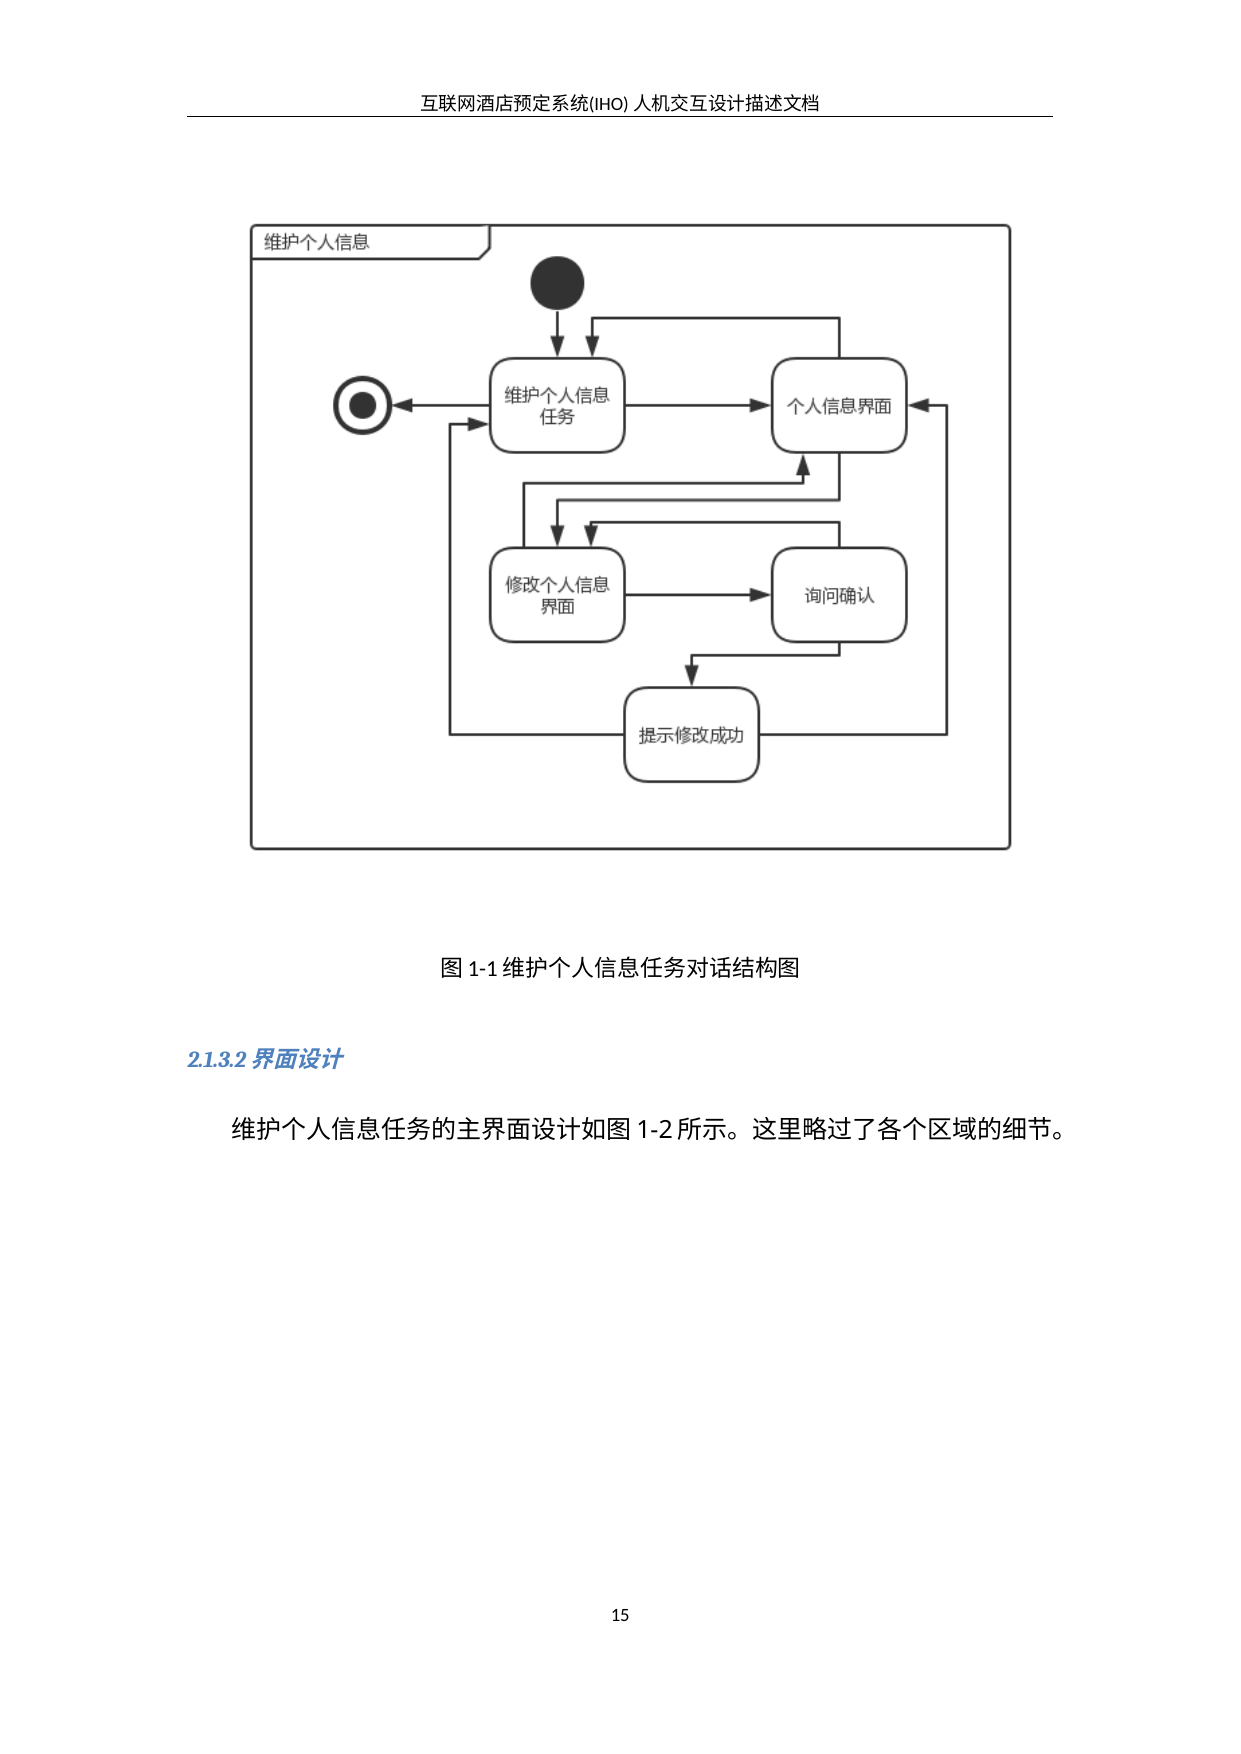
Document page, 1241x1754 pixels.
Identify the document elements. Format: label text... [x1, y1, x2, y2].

subtitle 2.1.3.2界面设计 [187, 1025, 1053, 1090]
text 维护个人信息任务的主界面设计如图1-2所示。这里略过了各个区域的细节。 [187, 1095, 1053, 1160]
picture [187, 161, 1053, 892]
text 图1-1 维护个人信息任务对话结构图 [187, 934, 1053, 999]
